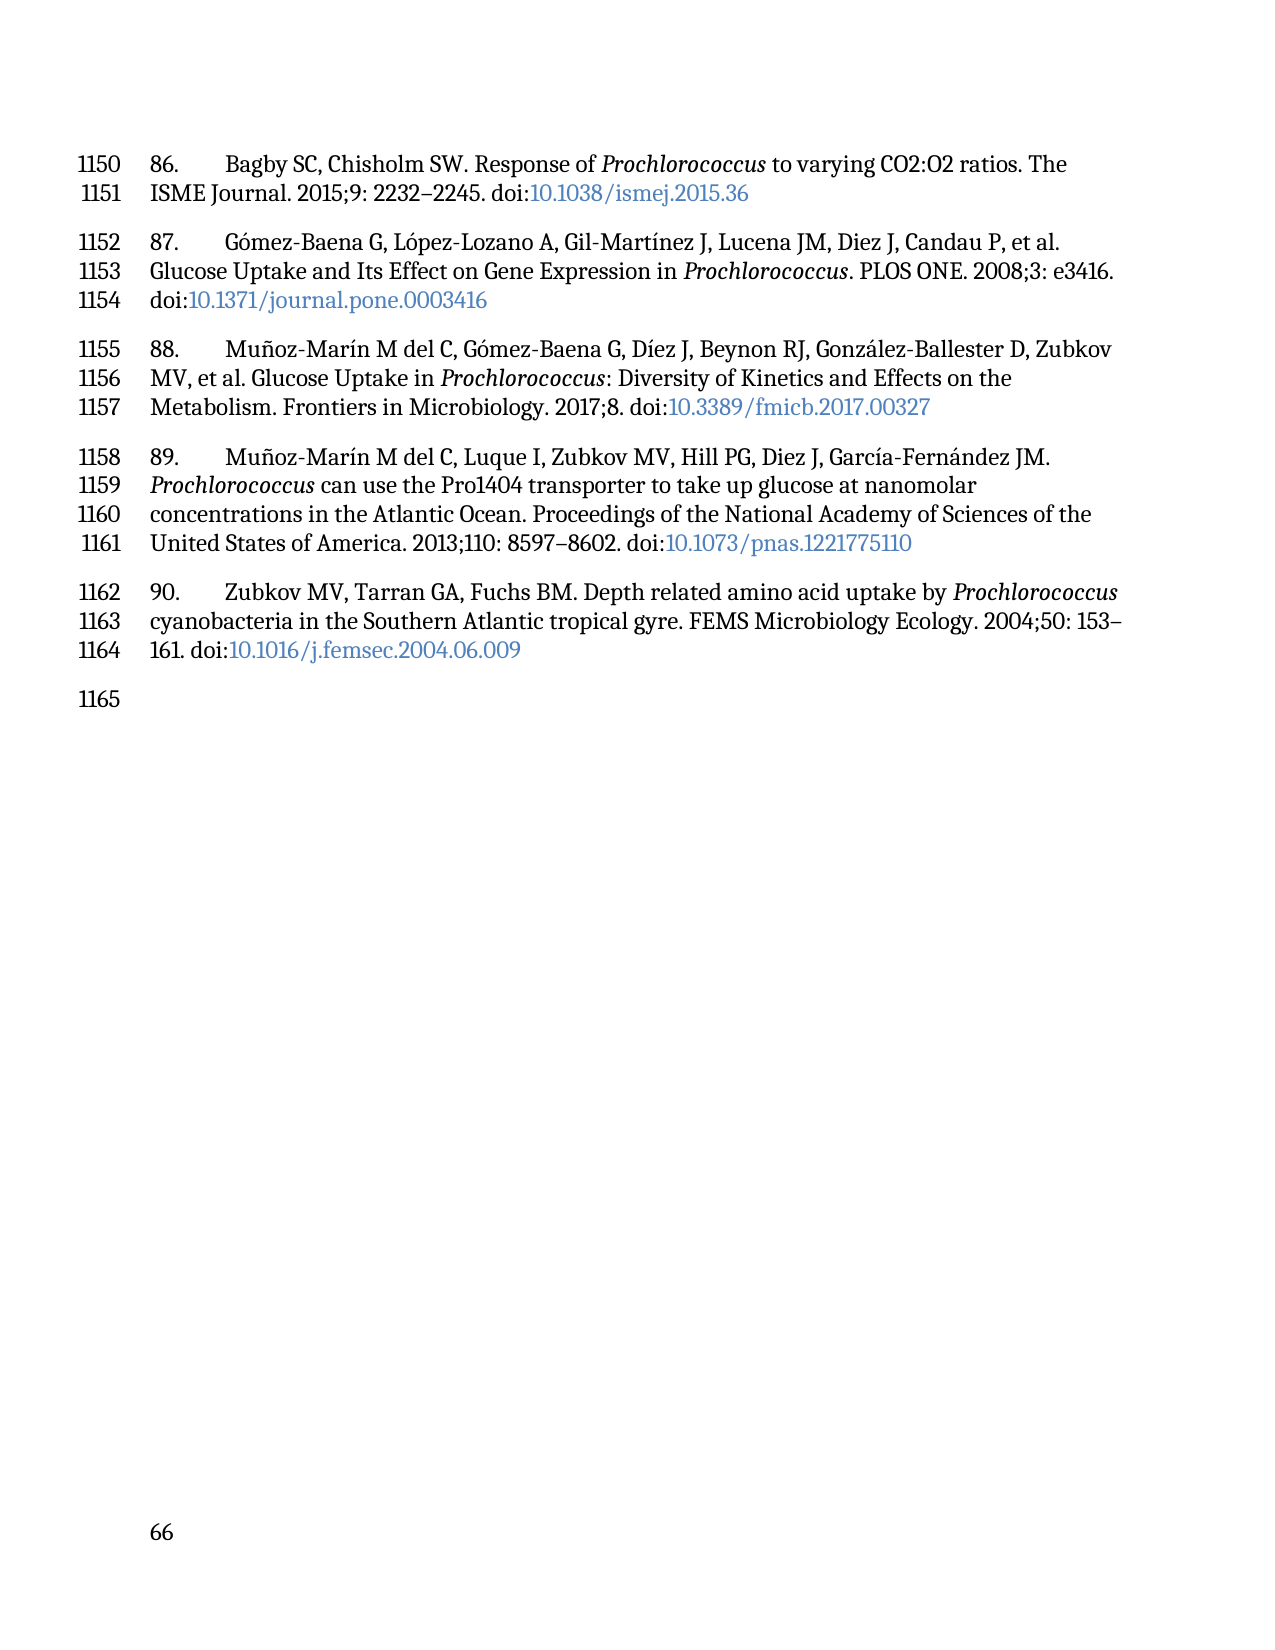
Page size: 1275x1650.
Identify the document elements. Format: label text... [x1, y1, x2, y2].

text 90. Zubkov MV, Tarran GA, Fuchs BM. Depth related amino acid uptake by Prochlorococcus cyanobacteria in the Southern Atlantic tropical gyre. FEMS Microbiology Ecology. 2004;50: 153–161. doi:10.1016/j.femsec.2004.06.009 [150, 578, 1125, 664]
text 88. Muñoz-Marín M del C, Gómez-Baena G, Díez J, Beynon RJ, González-Ballester D, Zubkov MV, et al. Glucose Uptake in Prochlorococcus: Diversity of Kinetics and Effects on the Metabolism. Frontiers in Microbiology. 2017;8. doi:10.3389/fmicb.2017.00327 [150, 335, 1125, 422]
text 86. Bagby SC, Chisholm SW. Response of Prochlorococcus to varying CO2:O2 ratios. The ISME Journal. 2015;9: 2232–2245. doi:10.1038/ismej.2015.36 [150, 150, 1125, 207]
text 87. Gómez-Baena G, López-Lozano A, Gil-Martínez J, Lucena JM, Diez J, Candau P, et al. Glucose Uptake and Its Effect on Gene Expression in Prochlorococcus. PLOS ONE. 2008;3: e3416. doi:10.1371/journal.pone.0003416 [150, 228, 1125, 314]
text 89. Muñoz-Marín M del C, Luque I, Zubkov MV, Hill PG, Diez J, García-Fernández JM. Prochlorococcus can use the Pro1404 transporter to take up glucose at nanomolar concentrations in the Atlantic Ocean. Proceedings of the National Academy of Sciences of the United States of America. 2013;110: 8597–8602. doi:10.1073/pnas.1221775110 [150, 442, 1125, 557]
